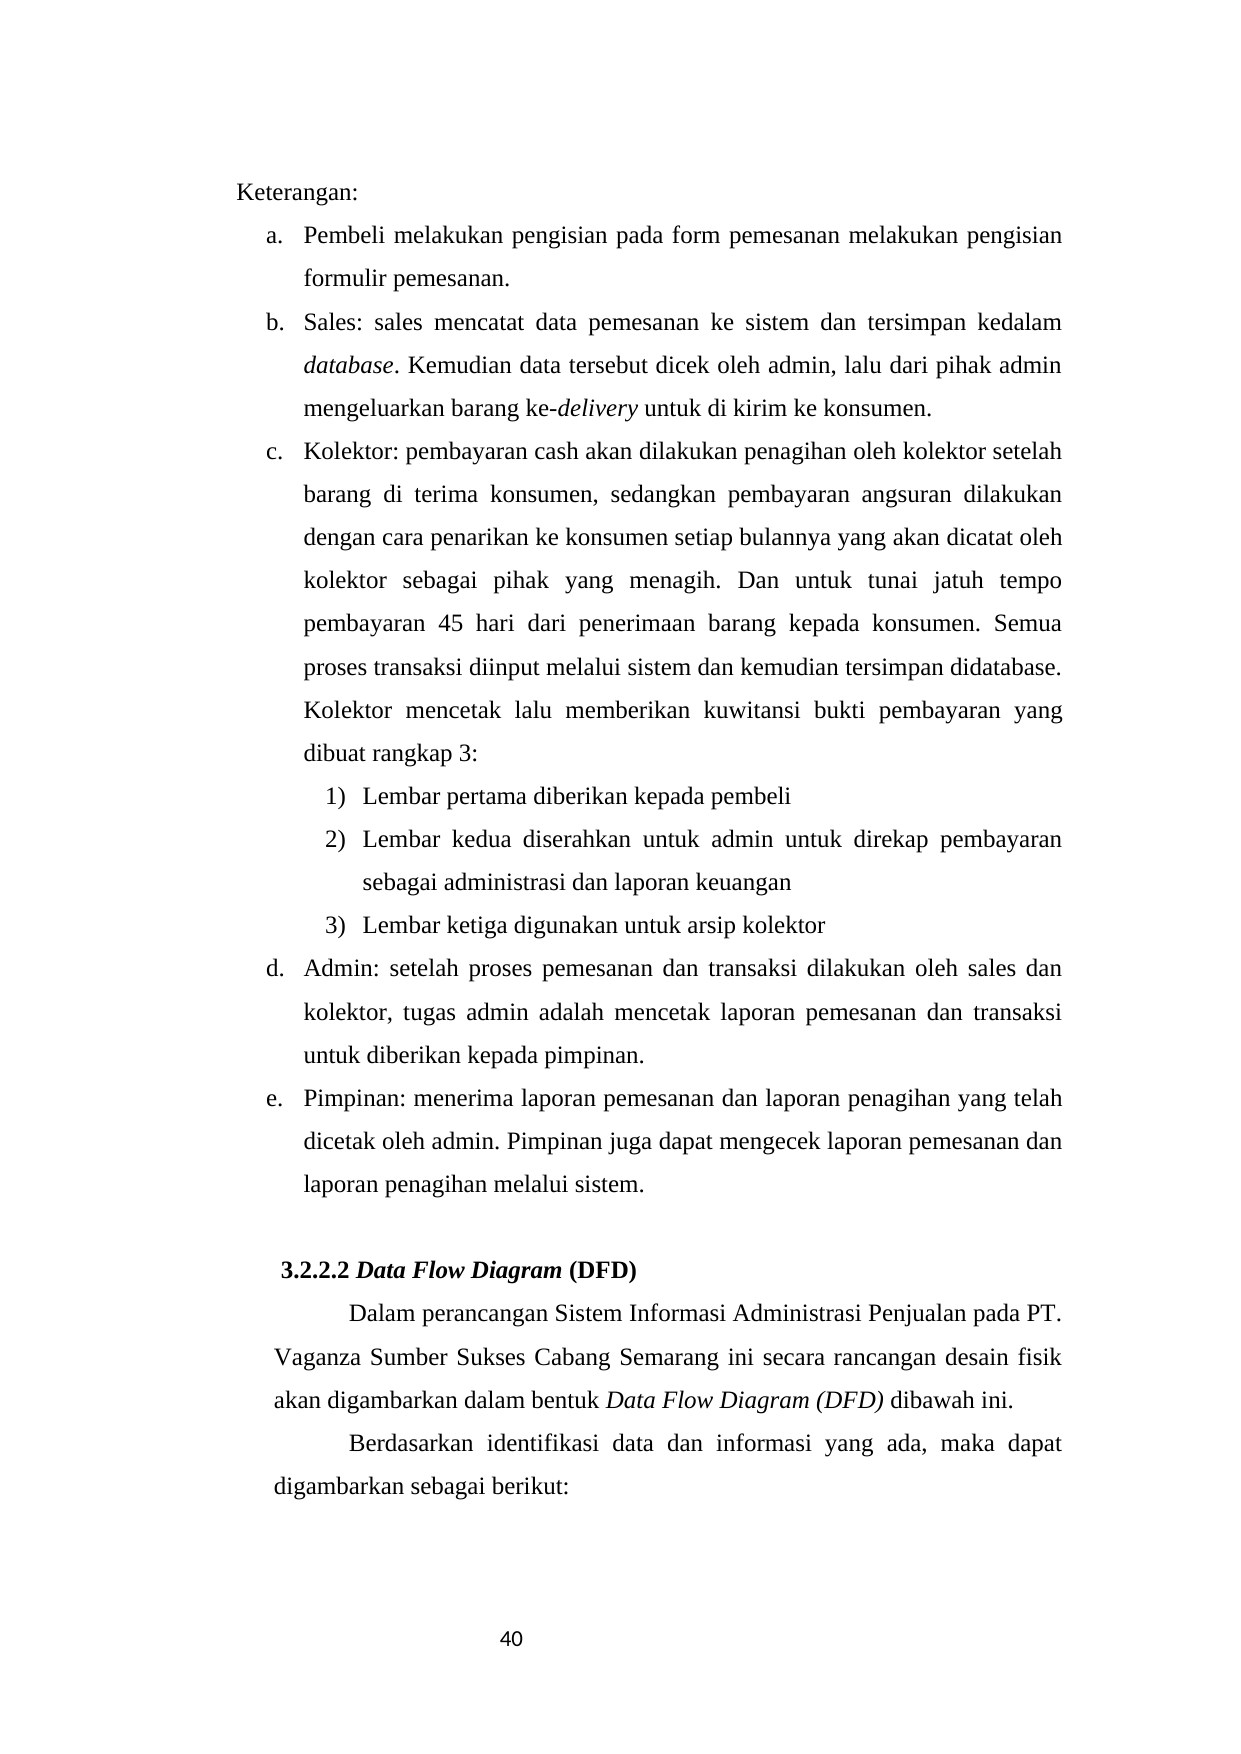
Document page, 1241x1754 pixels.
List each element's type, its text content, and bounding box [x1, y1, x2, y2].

list Lembar ketiga digunakan untuk arsip kolektor [325, 910, 1063, 939]
list Data Flow Diagram (DFD) [281, 1255, 1063, 1284]
list Dalam perancangan Sistem Informasi Administrasi Penjualan pada PT. Vaganza Sumber Sukses Cabang Semarang ini secara rancangan desain fisik akan digambarkan dalam bentuk Data Flow Diagram (DFD) dibawah ini. [274, 1298, 1063, 1413]
list Admin: setelah proses pemesanan dan transaksi dilakukan oleh sales dan kolektor, tugas admin adalah mencetak laporan pemesanan dan transaksi untuk diberikan kepada pimpinan. [266, 953, 1063, 1068]
list Sales: sales mencatat data pemesanan ke sistem dan tersimpan kedalam database. Kemudian data tersebut dicek oleh admin, lalu dari pihak admin mengeluarkan barang ke-delivery untuk di kirim ke konsumen. [266, 307, 1063, 422]
list Berdasarkan identifikasi data dan informasi yang ada, maka dapat digambarkan sebagai berikut: [274, 1428, 1063, 1500]
list Kolektor: pembayaran cash akan dilakukan penagihan oleh kolektor setelah barang di terima konsumen, sedangkan pembayaran angsuran dilakukan dengan cara penarikan ke konsumen setiap bulannya yang akan dicatat oleh kolektor sebagai pihak yang menagih. Dan untuk tunai jatuh tempo pembayaran 45 hari dari penerimaan barang kepada konsumen. Semua proses transaksi diinput melalui sistem dan kemudian tersimpan didatabase. Kolektor mencetak lalu memberikan kuwitansi bukti pembayaran yang dibuat rangkap 3: [266, 436, 1063, 767]
text Keterangan: [236, 177, 1063, 206]
list Pembeli melakukan pengisian pada form pemesanan melakukan pengisian formulir pemesanan. [266, 220, 1063, 292]
list Pimpinan: menerima laporan pemesanan dan laporan penagihan yang telah dicetak oleh admin. Pimpinan juga dapat mengecek laporan pemesanan dan laporan penagihan melalui sistem. [266, 1083, 1063, 1198]
list Lembar pertama diberikan kepada pembeli [325, 781, 1063, 810]
list Lembar kedua diserahkan untuk admin untuk direkap pembayaran sebagai administrasi dan laporan keuangan [325, 824, 1063, 896]
